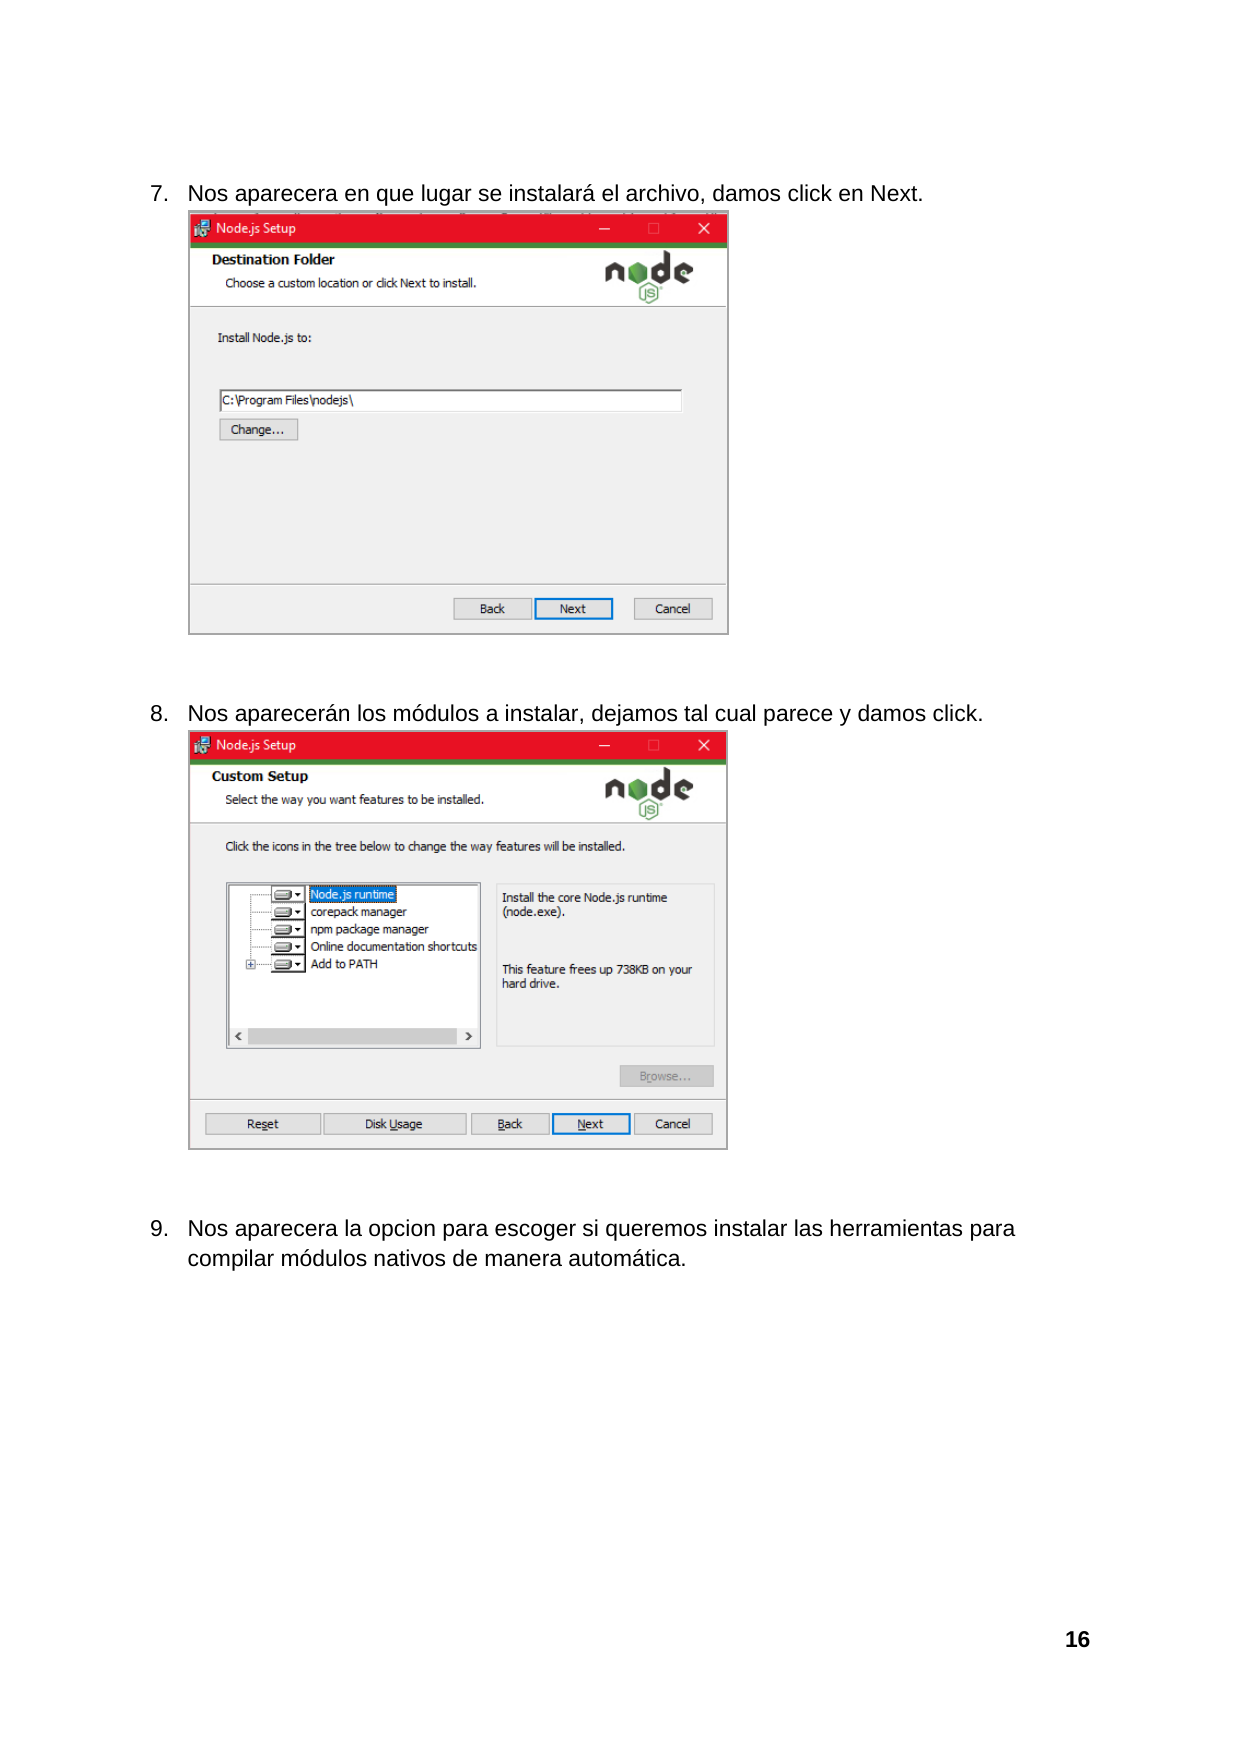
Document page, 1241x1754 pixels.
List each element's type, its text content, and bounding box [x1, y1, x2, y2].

list Nos aparecera en que lugar se instalará el archivo, damos click en Next. [150, 180, 1090, 207]
picture [190, 732, 726, 1148]
picture [190, 213, 727, 633]
list Nos aparecera la opcion para escoger si queremos instalar las herramientas para compilar módulos nativos de manera automática. [150, 1214, 1090, 1271]
